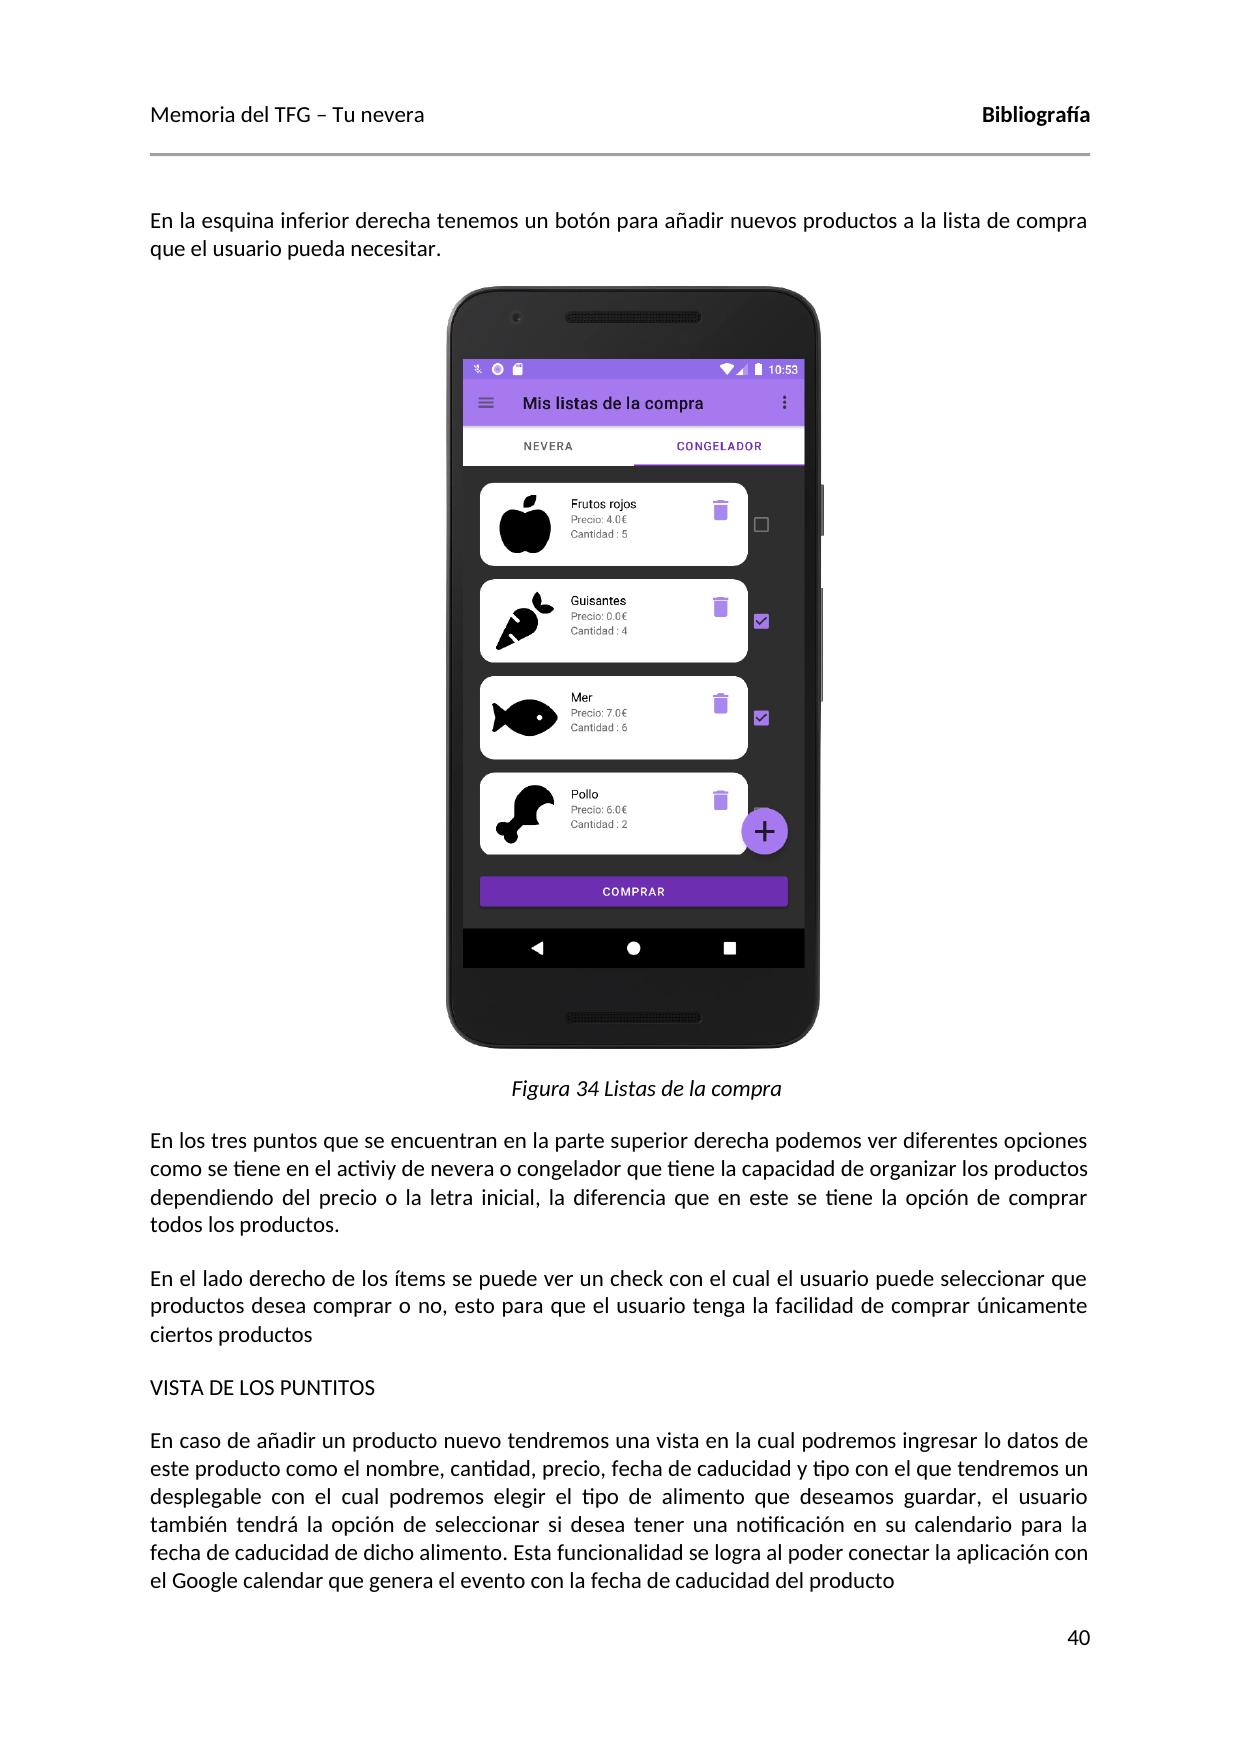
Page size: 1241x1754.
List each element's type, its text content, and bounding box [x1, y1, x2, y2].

text En la esquina inferior derecha tenemos un botón para añadir nuevos productos a la lista de compra que el usuario pueda necesitar. [150, 206, 1090, 262]
text En el lado derecho de los ítems se puede ver un check con el cual el usuario puede seleccionar que productos desea comprar o no, esto para que el usuario tenga la facilidad de comprar únicamente ciertos productos [150, 1264, 1090, 1348]
picture [446, 286, 824, 1049]
text VISTA DE LOS PUNTITOS [150, 1373, 1090, 1401]
text En caso de añadir un producto nuevo tendremos una vista en la cual podremos ingresar lo datos de este producto como el nombre, cantidad, precio, fecha de caducidad y tipo con el que tendremos un desplegable con el cual podremos elegir el tipo de alimento que deseamos guardar, el usuario también tendrá la opción de seleccionar si desea tener una notificación en su calendario para la fecha de caducidad de dicho alimento. Esta funcionalidad se logra al poder conectar la aplicación con el Google calendar que genera el evento con la fecha de caducidad del producto [150, 1426, 1090, 1594]
